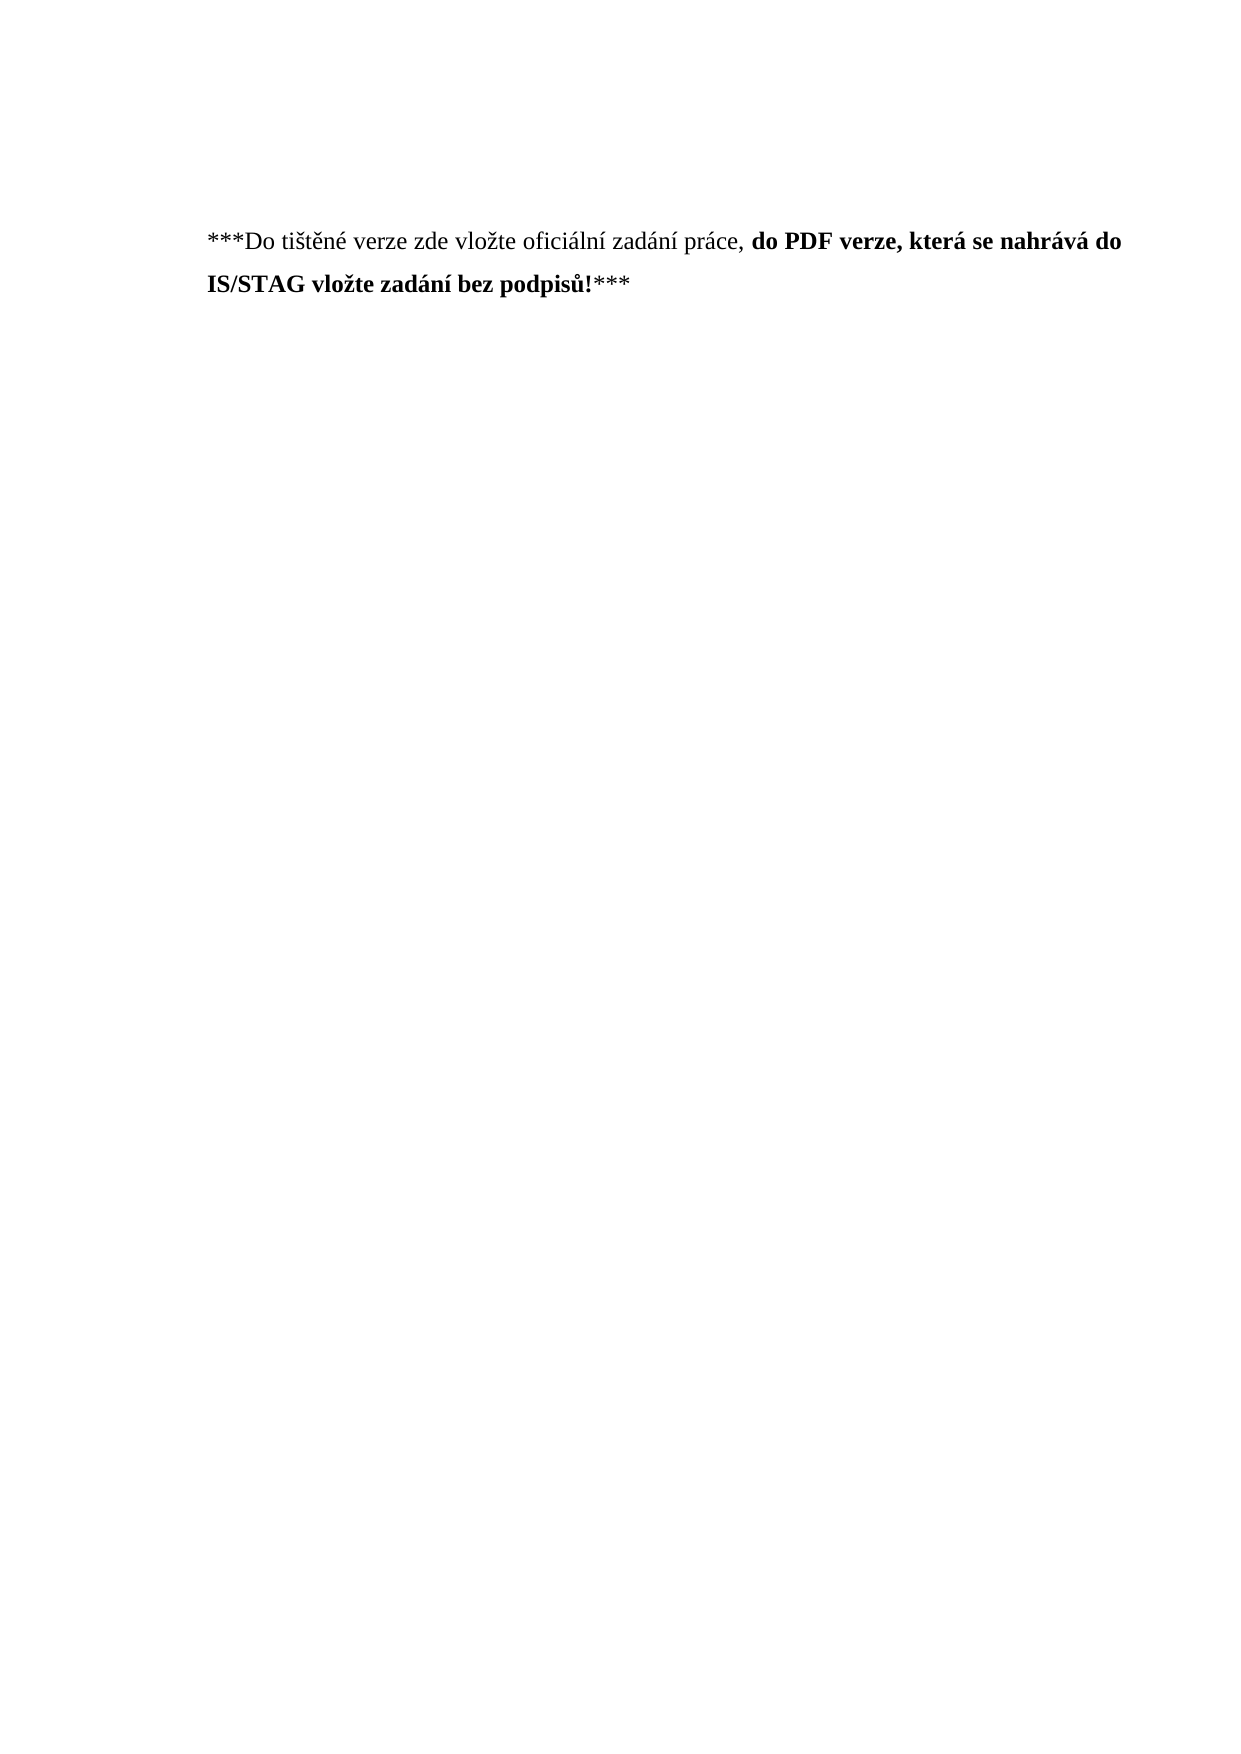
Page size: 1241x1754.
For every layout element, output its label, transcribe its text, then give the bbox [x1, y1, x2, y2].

text ***Do tištěné verze zde vložte oficiální zadání práce, do PDF verze, která se nahrává do IS/STAG vložte zadání bez podpisů!*** [207, 226, 1122, 298]
